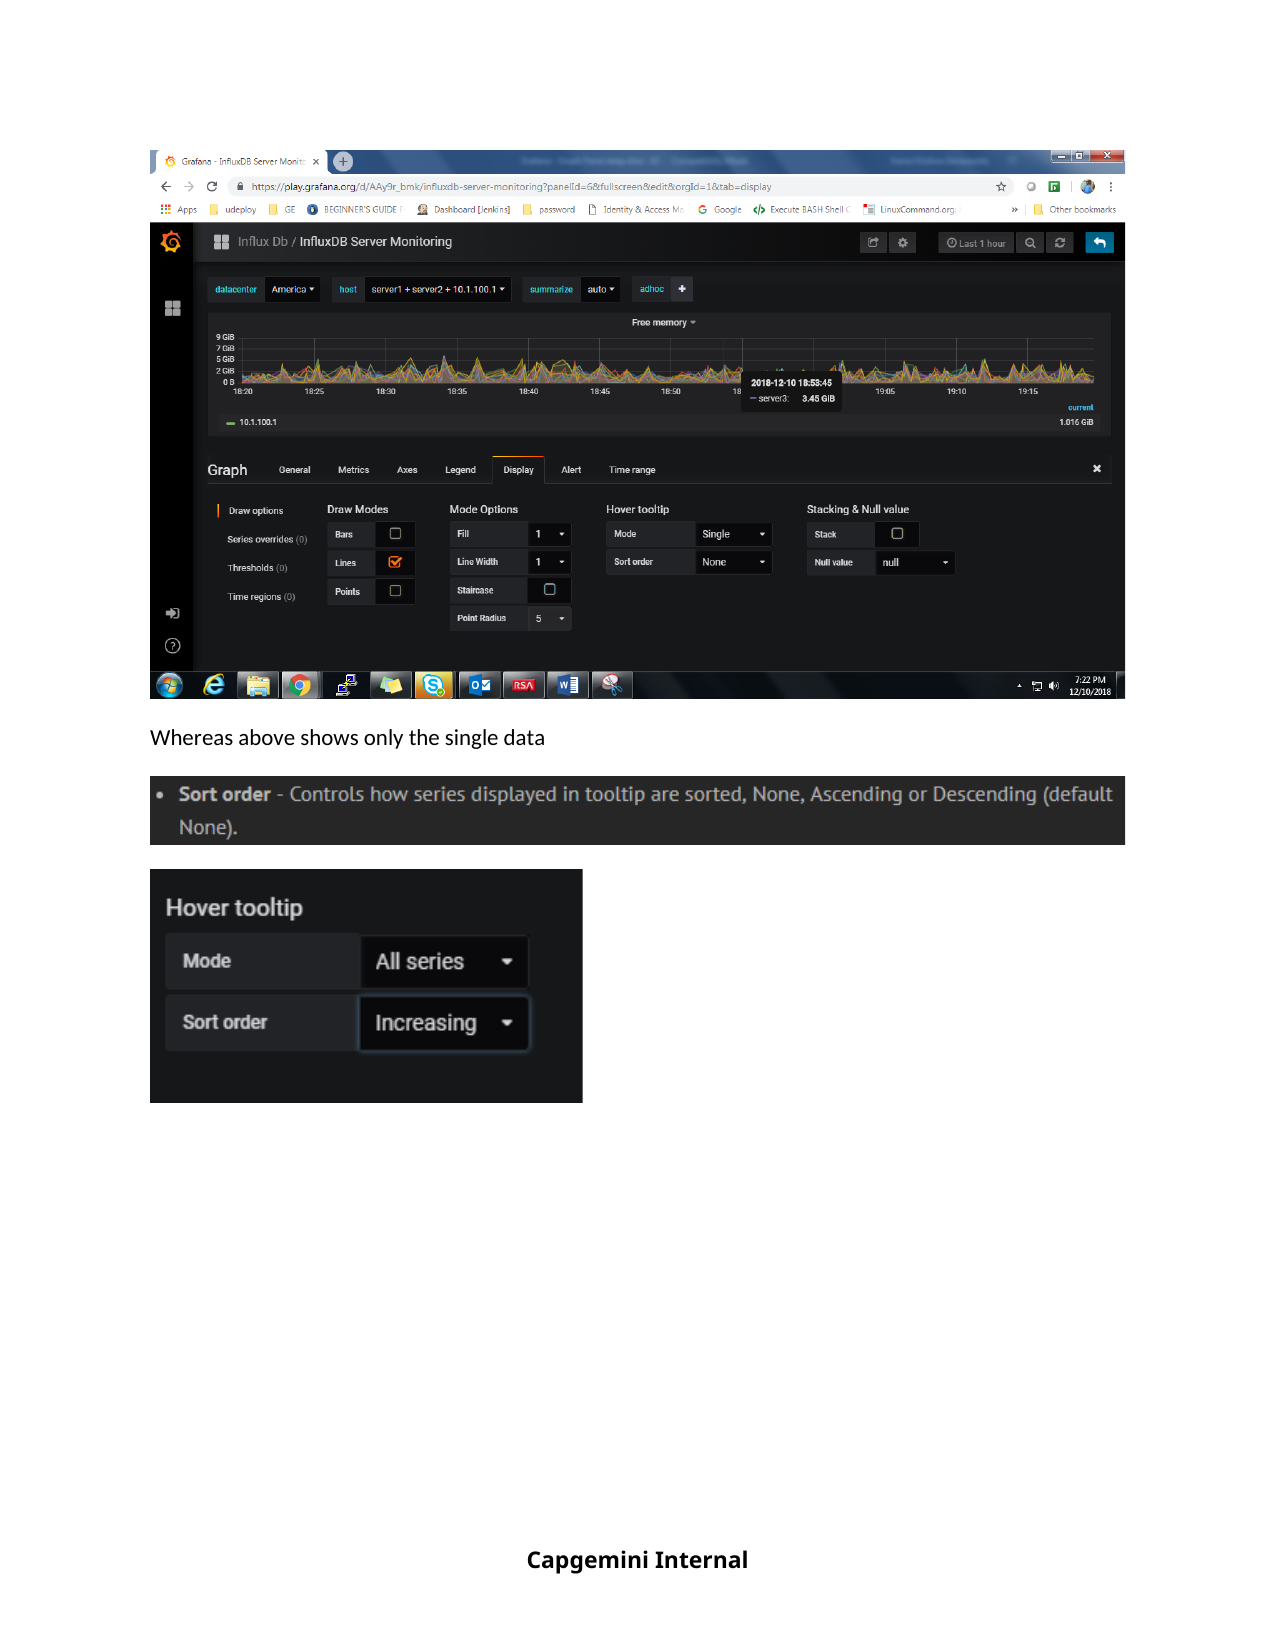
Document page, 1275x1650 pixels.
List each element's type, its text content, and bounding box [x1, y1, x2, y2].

picture [150, 150, 1125, 699]
picture [150, 869, 583, 1103]
text Whereas above shows only the single data [150, 723, 1125, 751]
picture [150, 776, 1125, 845]
